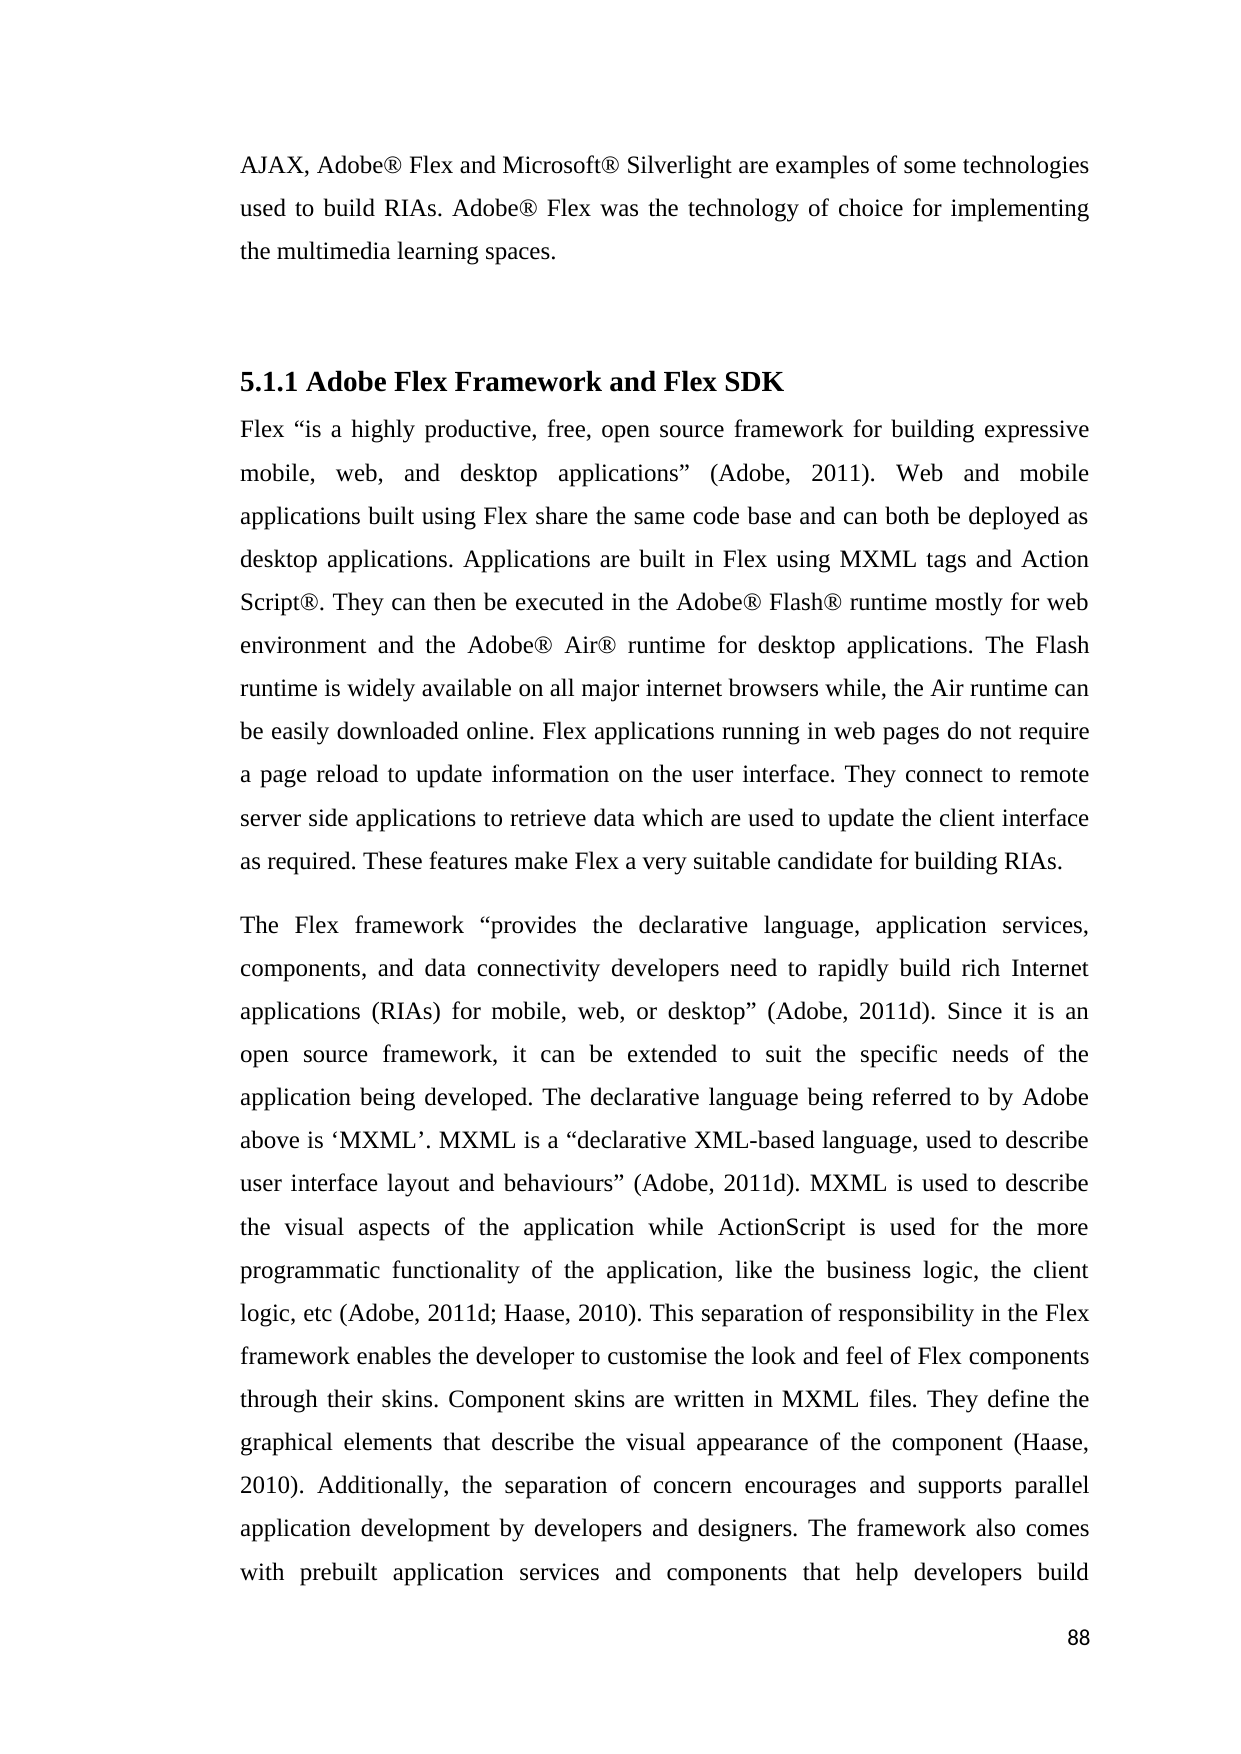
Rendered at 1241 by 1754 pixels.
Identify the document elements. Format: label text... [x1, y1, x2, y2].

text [240, 150, 1090, 265]
subtitle 5.1.1 Adobe Flex Framework and Flex SDK [240, 364, 1090, 398]
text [240, 910, 1090, 1585]
text Flex “is a highly productive, free, open source framework for building expressive mobile, web, and desktop applications” (Adobe, 2011). Web and mobile applications built using Flex share the same code base and can both be deployed as desktop applications. Applications are built in Flex using MXML tags and Action Script®. They can then be executed in the Adobe® Flash® runtime mostly for web environment and the Adobe® Air® runtime for desktop applications. The Flash runtime is widely available on all major internet browsers while, the Air runtime can be easily downloaded online. Flex applications running in web pages do not require a page reload to update information on the user interface. They connect to remote server side applications to retrieve data which are used to update the client interface as required. These features make Flex a very suitable candidate for building RIAs. [240, 414, 1090, 874]
